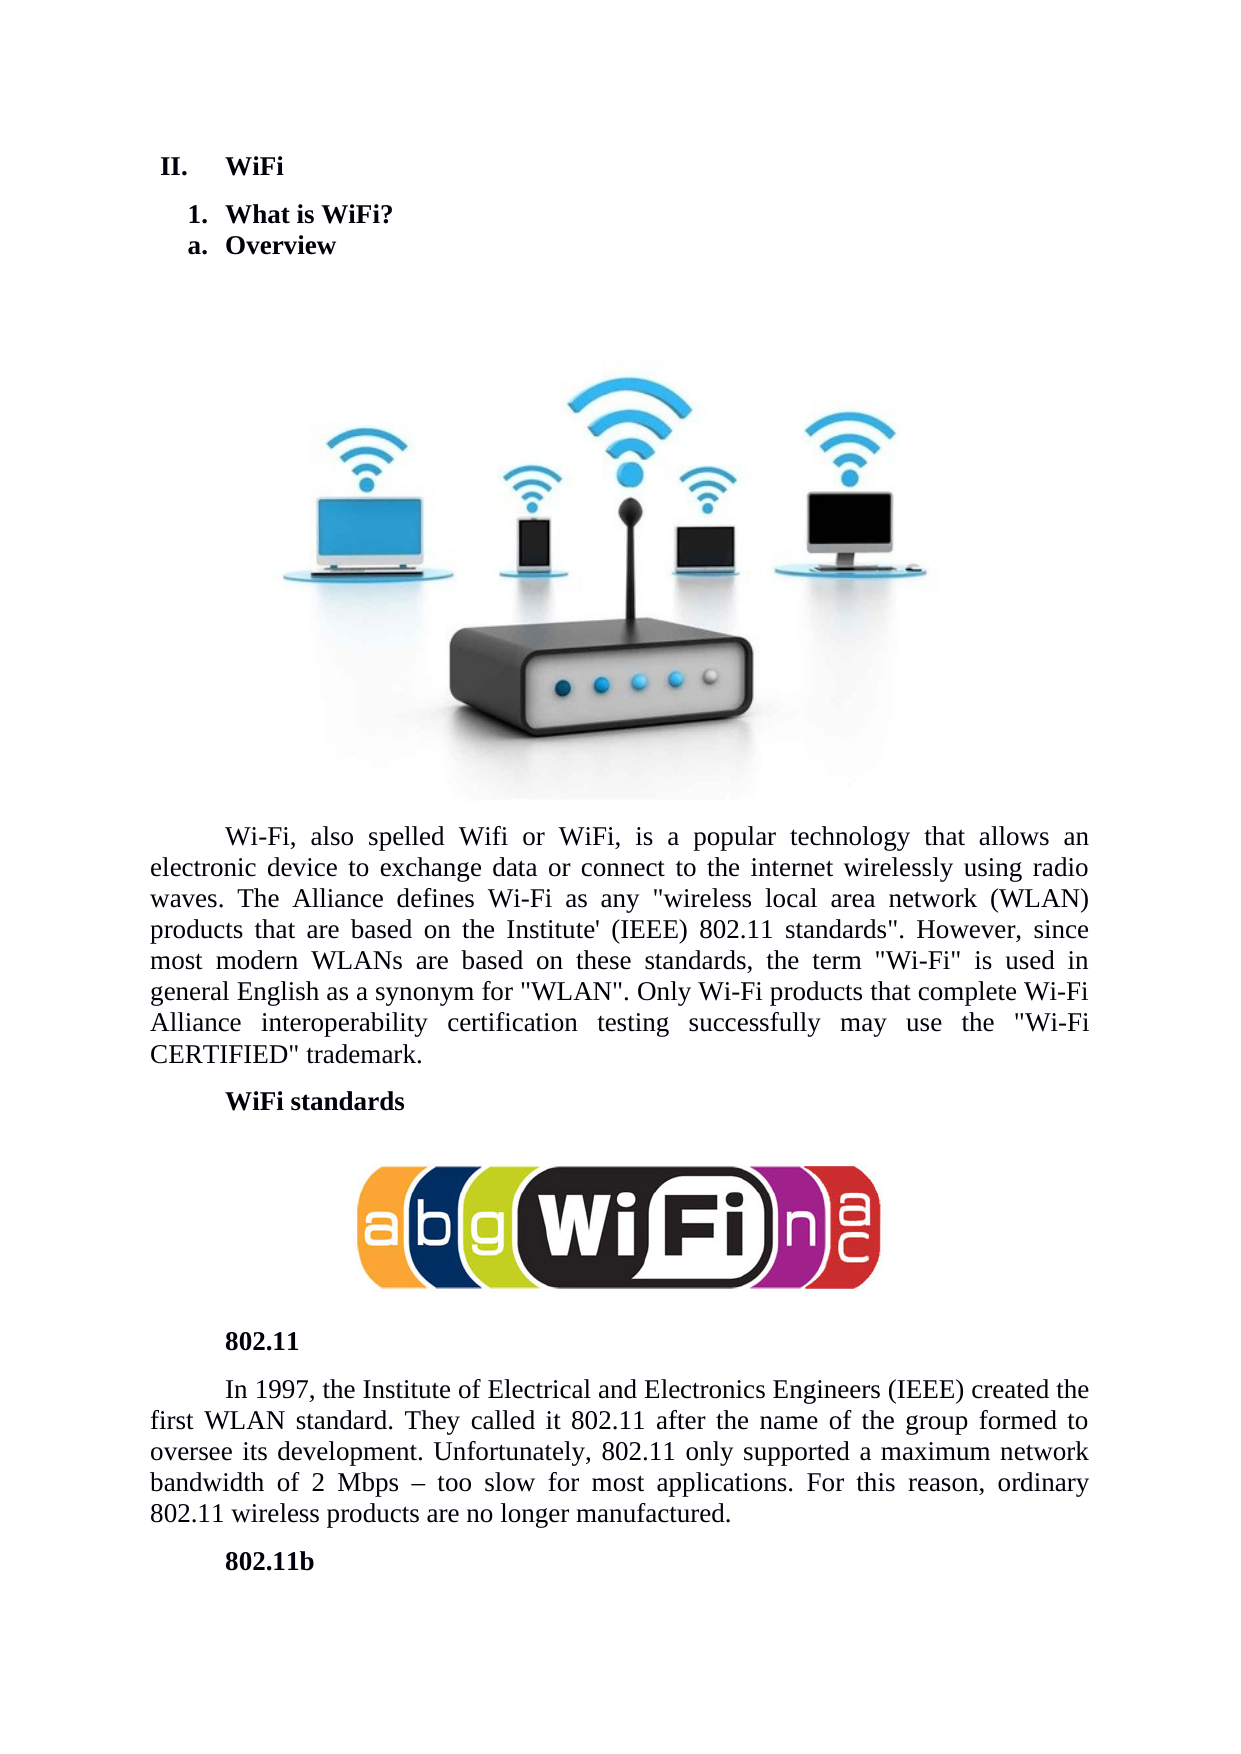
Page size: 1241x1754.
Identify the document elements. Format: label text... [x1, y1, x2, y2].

text 802.11 [150, 1325, 1090, 1356]
list WiFi [187, 150, 1090, 181]
list What is WiFi? [187, 198, 1090, 229]
text In 1997, the Institute of Electrical and Electronics Engineers (IEEE) created the first WLAN standard. They called it 802.11 after the name of the group formed to oversee its development. Unfortunately, 802.11 only supported a maximum network bandwidth of 2 Mbps – too slow for most applications. For this reason, ordinary 802.11 wireless products are no longer manufactured. [150, 1373, 1090, 1528]
list Overview [187, 229, 1090, 260]
text Wi-Fi, also spelled Wifi or WiFi, is a popular technology that allows an electronic device to exchange data or connect to the internet wirelessly using radio waves. The Alliance defines Wi-Fi as any "wireless local area network (WLAN) products that are based on the Institute' (IEEE) 802.11 standards". However, since most modern WLANs are based on these standards, the term "Wi-Fi" is used in general English as a synonym for "WLAN". Only Wi-Fi products that complete Wi-Fi Alliance interoperability certification testing successfully may use the "Wi-Fi CERTIFIED" trademark. [150, 820, 1090, 1069]
picture [226, 276, 1014, 803]
text WiFi standards [150, 1086, 1090, 1117]
text 802.11b [150, 1545, 1090, 1576]
picture [302, 1133, 938, 1309]
